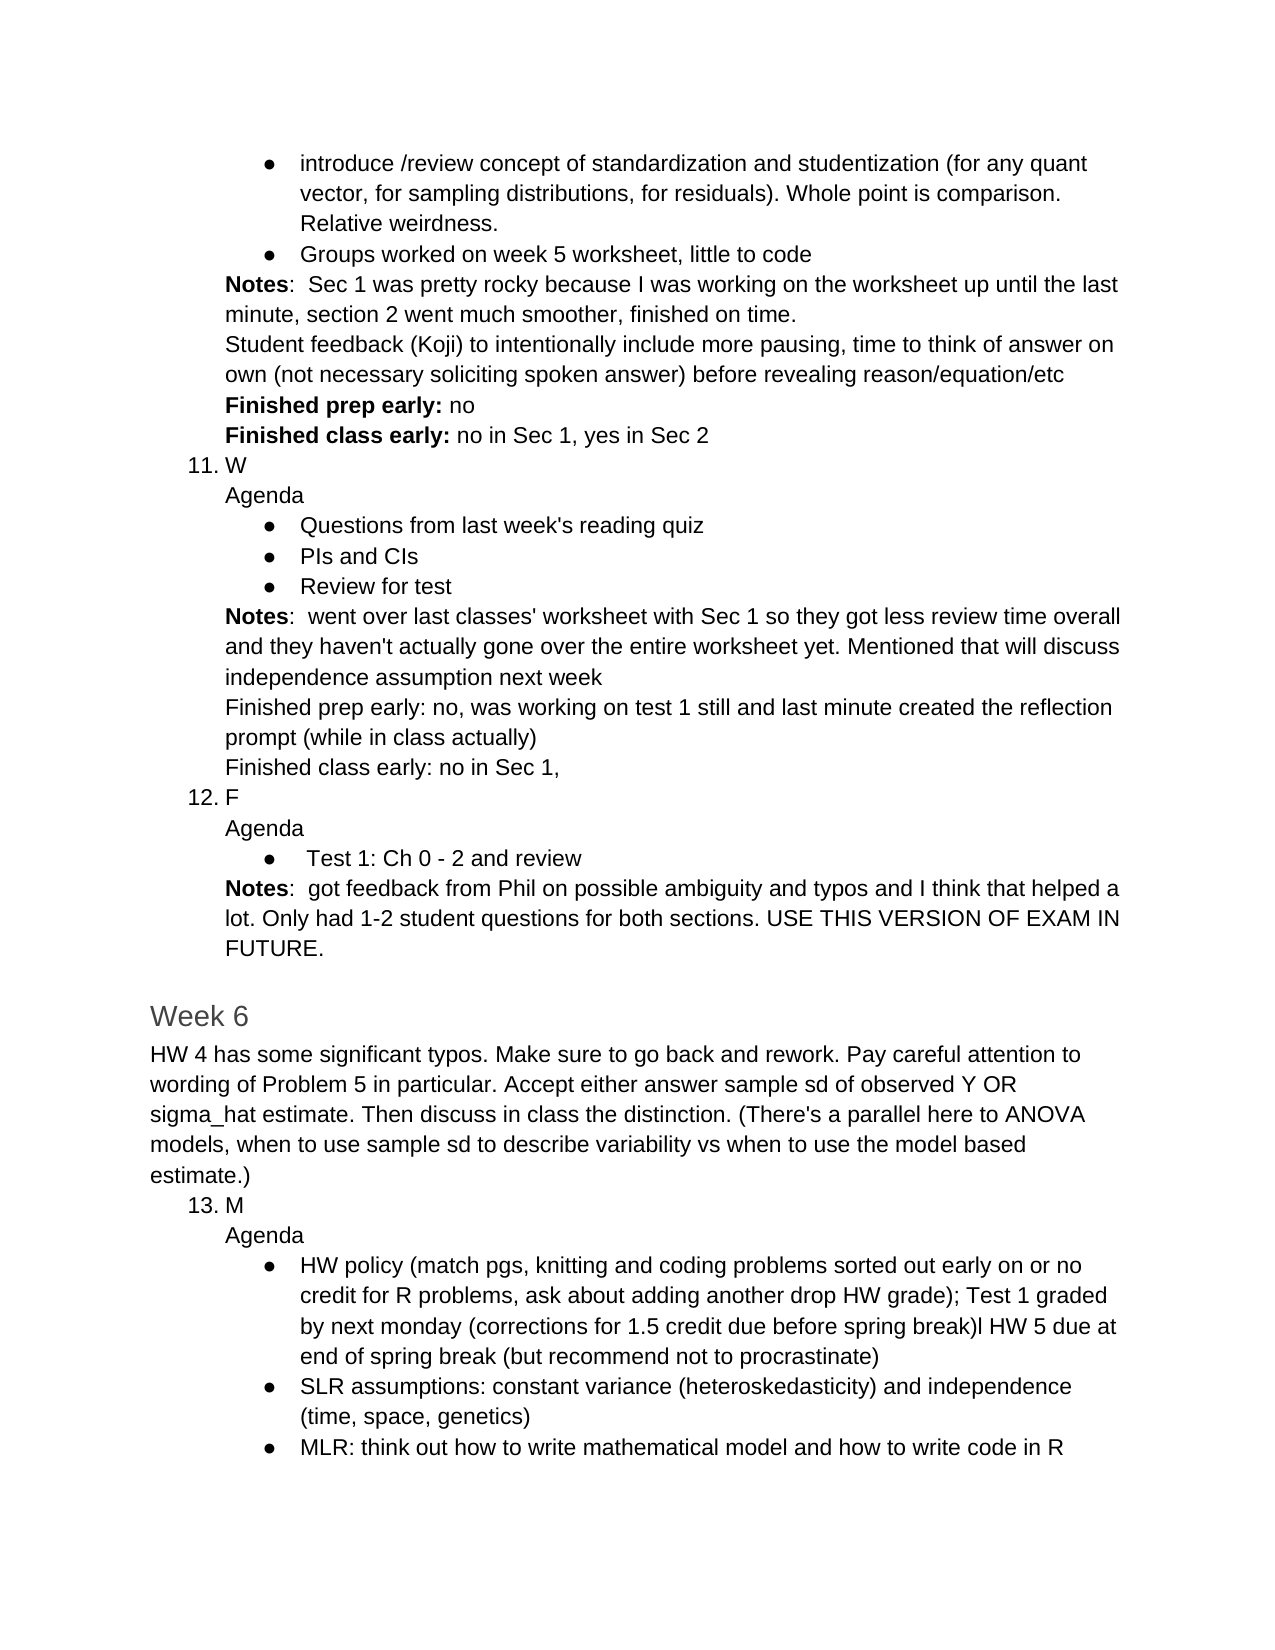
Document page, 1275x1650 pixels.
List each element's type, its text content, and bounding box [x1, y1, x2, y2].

text Finished prep early: no [225, 392, 1125, 418]
text HW 4 has some significant typos. Make sure to go back and rework. Pay careful attention to wording of Problem 5 in particular. Accept either answer sample sd of observed Y OR sigma_hat estimate. Then discuss in class the distinction. (There's a parallel here to ANOVA models, when to use sample sd to describe variability vs when to use the model based estimate.) [150, 1041, 1125, 1188]
text Notes: Sec 1 was pretty rocky because I was working on the worksheet up until the last minute, section 2 went much smoother, finished on time. [225, 271, 1125, 327]
list Groups worked on week 5 worksheet, little to code [262, 241, 1125, 267]
list PIs and CIs [262, 543, 1125, 569]
list introduce /review concept of standardization and studentization (for any quant vector, for sampling distributions, for residuals). Whole point is comparison. Relative weirdness. [262, 150, 1125, 237]
text Finished class early: no in Sec 1, yes in Sec 2 [225, 422, 1125, 448]
list F [187, 784, 1125, 811]
list SLR assumptions: constant variance (heteroskedasticity) and independence (time, space, genetics) [262, 1373, 1125, 1430]
text Notes: got feedback from Phil on possible ambiguity and typos and I think that helped a lot. Only had 1-2 student questions for both sections. USE THIS VERSION OF EXAM IN FUTURE. [225, 875, 1125, 962]
text Student feedback (Koji) to intentionally include more pausing, time to think of answer on own (not necessary soliciting spoken answer) before revealing reason/equation/etc [225, 331, 1125, 388]
list Questions from last week's reading quiz [262, 512, 1125, 539]
list M [187, 1192, 1125, 1218]
list Test 1: Ch 0 - 2 and review [262, 845, 1125, 871]
text Notes: went over last classes' worksheet with Sec 1 so they got less review time overall and they haven't actually gone over the entire worksheet yet. Mentioned that will discuss independence assumption next week [225, 603, 1125, 690]
list HW policy (match pgs, knitting and coding problems sorted out early on or no credit for R problems, ask about adding another drop HW grade); Test 1 graded by next monday (corrections for 1.5 credit due before spring break)l HW 5 due at end of spring break (but recommend not to procrastinate) [262, 1252, 1125, 1369]
list W [187, 452, 1125, 478]
list MLR: think out how to write mathematical model and how to write code in R [262, 1433, 1125, 1460]
text Agenda [225, 482, 1125, 509]
subtitle Week 6 [150, 999, 1125, 1032]
text Agenda [225, 814, 1125, 841]
list Review for test [262, 573, 1125, 599]
text Agenda [225, 1222, 1125, 1248]
text Finished prep early: no, was working on test 1 still and last minute created the reflection prompt (while in class actually) [225, 694, 1125, 750]
text Finished class early: no in Sec 1, [225, 754, 1125, 781]
